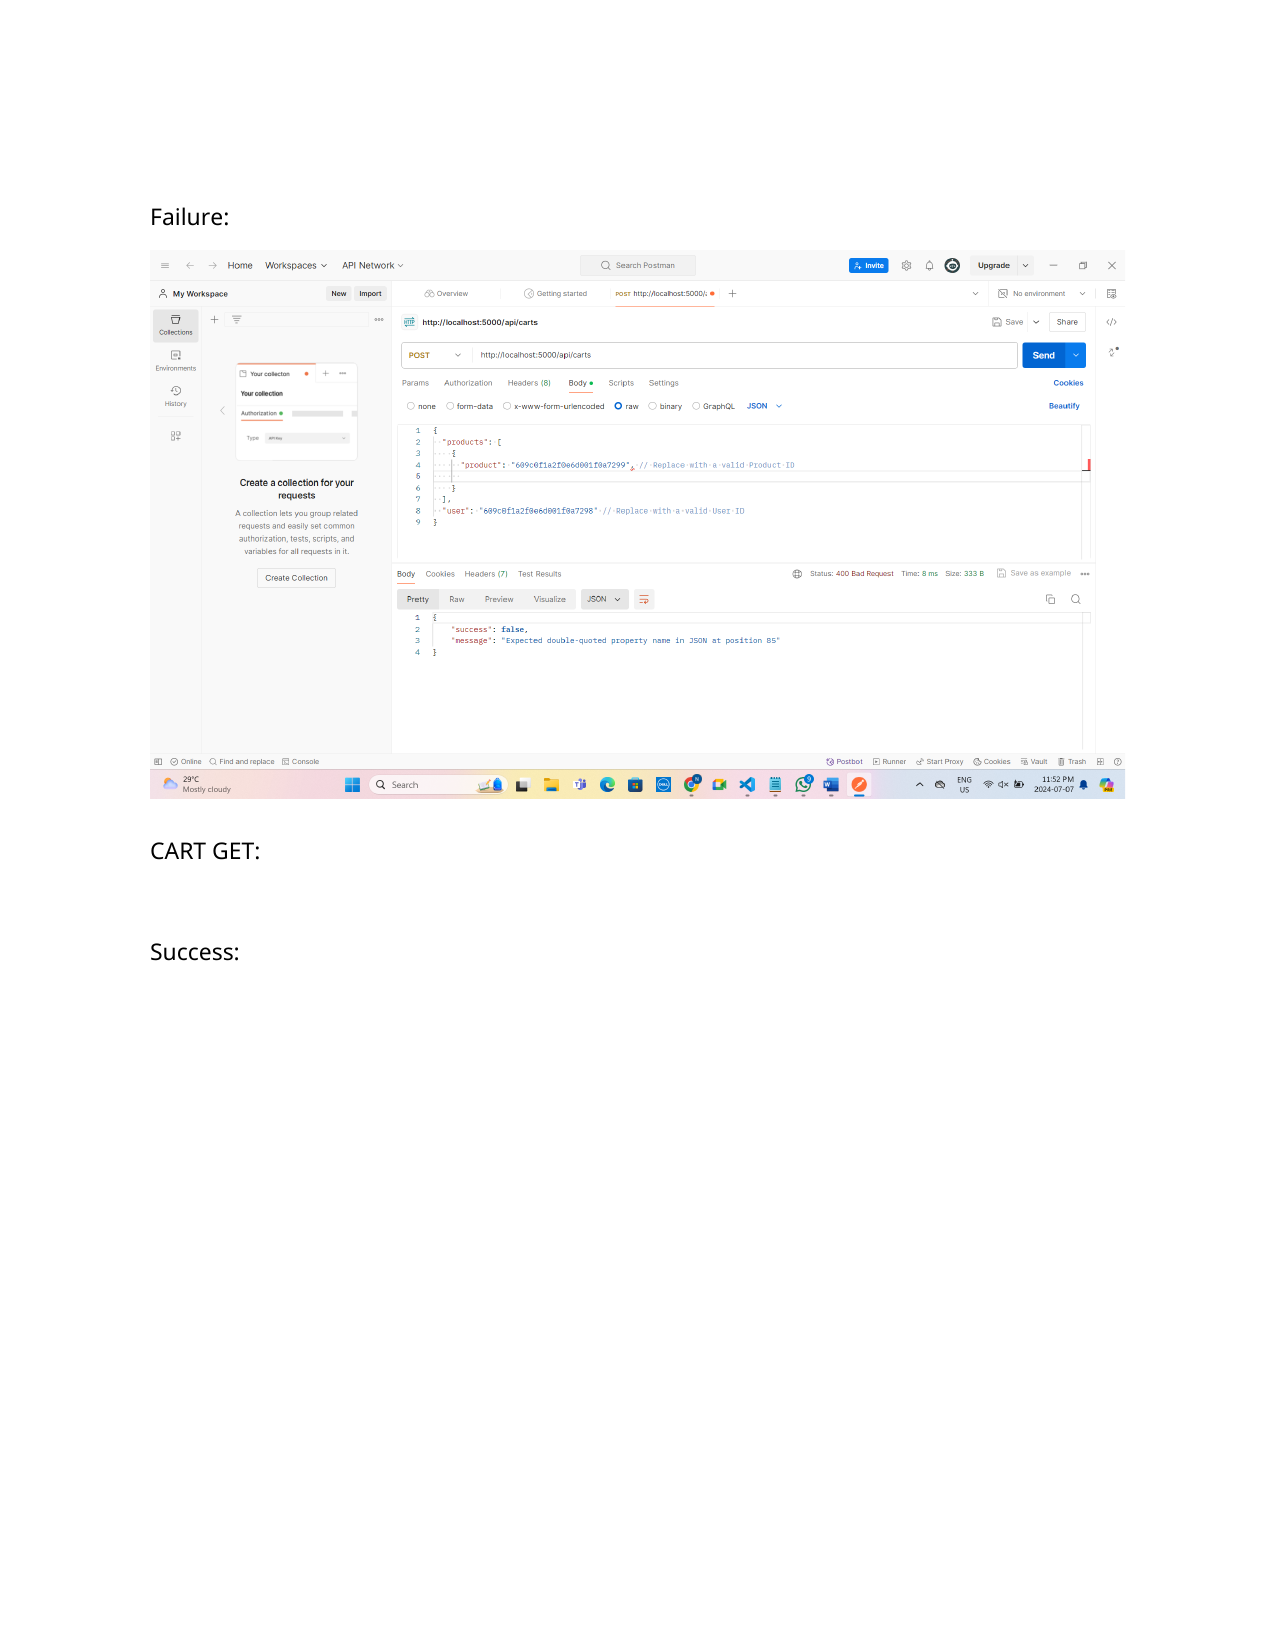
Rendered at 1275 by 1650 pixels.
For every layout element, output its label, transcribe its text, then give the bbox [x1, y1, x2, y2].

text Success: [150, 936, 1125, 967]
picture [150, 250, 1125, 799]
text Failure: [150, 200, 1125, 232]
text CART GET: [150, 799, 1125, 867]
